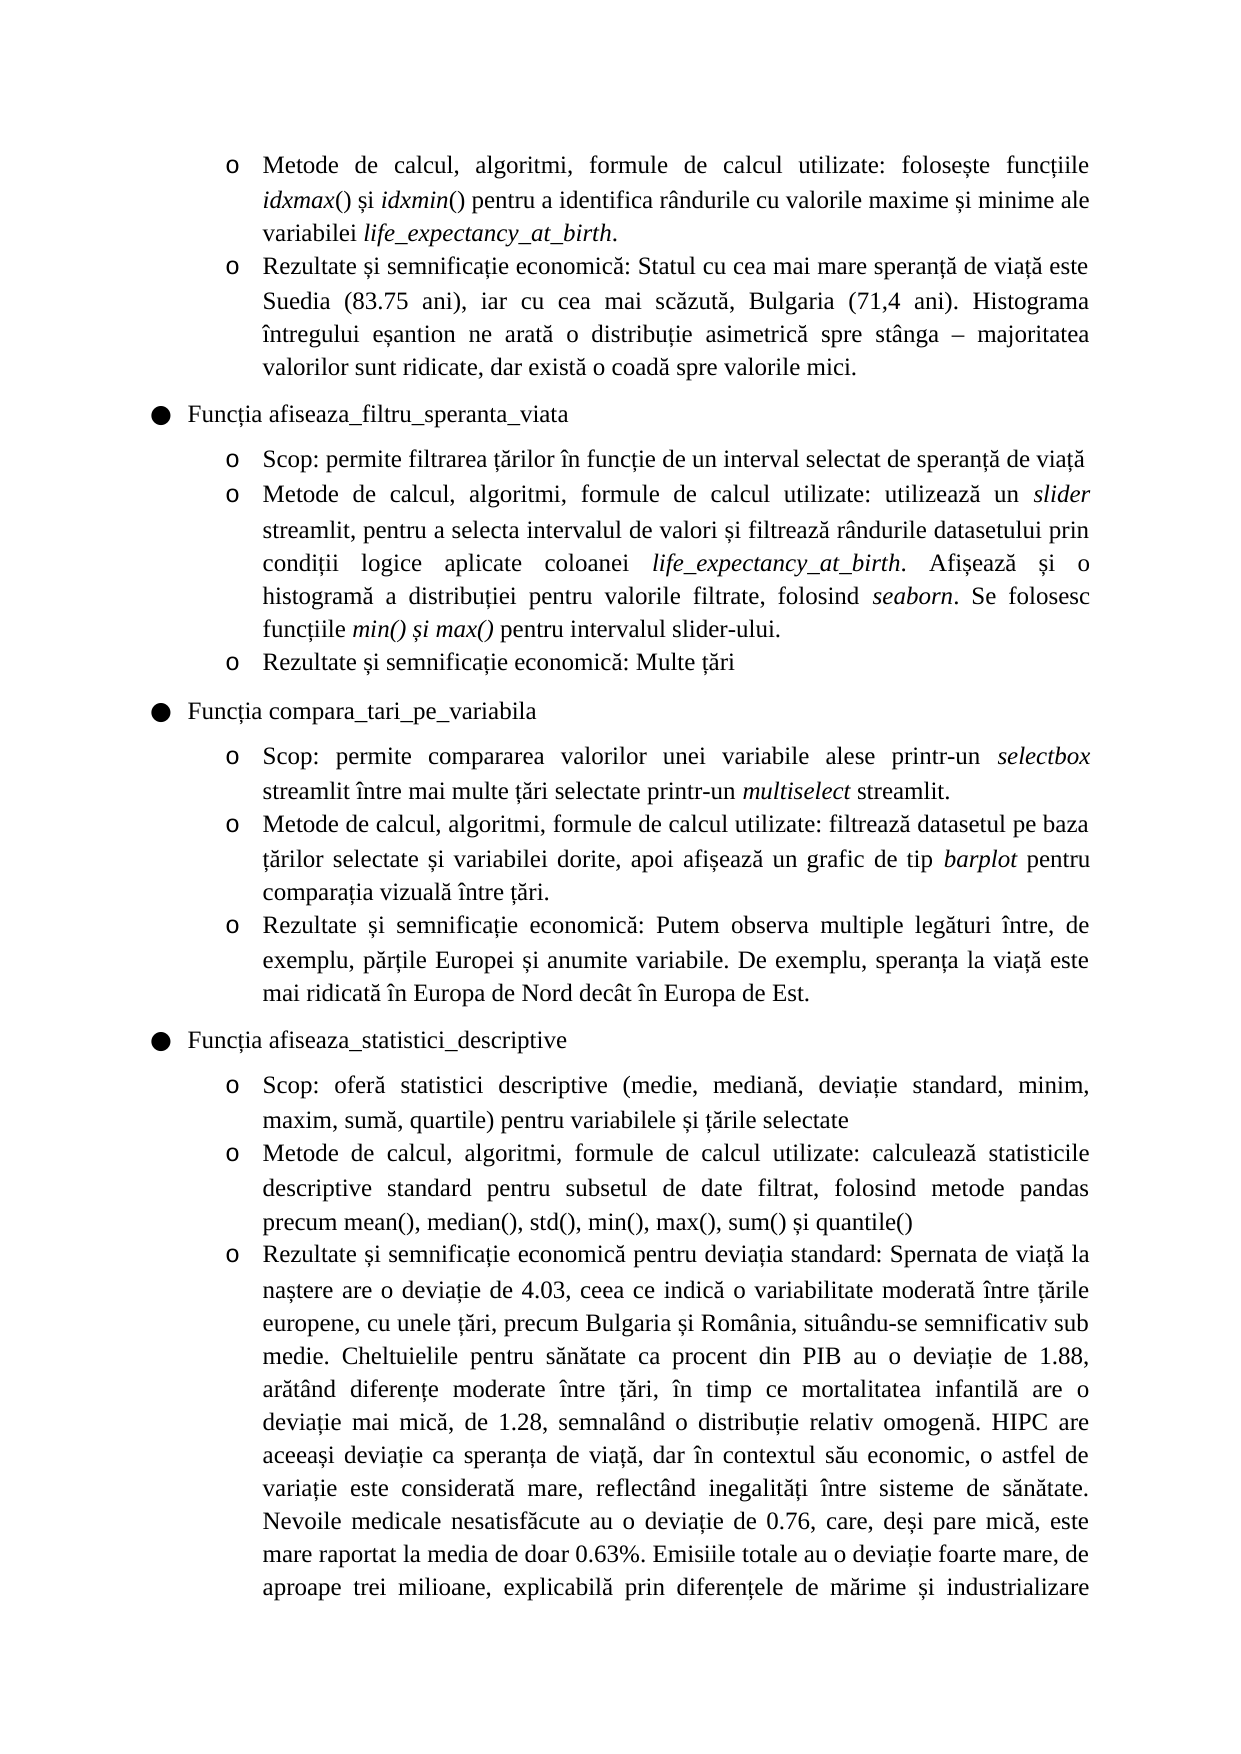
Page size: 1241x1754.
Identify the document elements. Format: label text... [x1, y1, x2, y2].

list Metode de calcul, algoritmi, formule de calcul utilizate: calculează statisticile descriptive standard pentru subsetul de date filtrat, folosind metode pandas precum mean(), median(), std(), min(), max(), sum() și quantile() [225, 1138, 1090, 1235]
list Scop: oferă statistici descriptive (medie, mediană, deviație standard, minim, maxim, sumă, quartile) pentru variabilele și țările selectate [225, 1070, 1090, 1134]
list Rezultate și semnificație economică: Multe țări [225, 647, 1090, 678]
list Metode de calcul, algoritmi, formule de calcul utilizate: folosește funcțiile idxmax() și idxmin() pentru a identifica rândurile cu valorile maxime și minime ale variabilei life_expectancy_at_birth. [225, 150, 1090, 247]
list Funcția afiseaza_statistici_descriptive [150, 1011, 1090, 1063]
list Scop: permite compararea valorilor unei variabile alese printr-un selectbox streamlit între mai multe țări selectate printr-un multiselect streamlit. [225, 741, 1090, 805]
list Funcția compara_tari_pe_variabila [150, 682, 1090, 733]
list Rezultate și semnificație economică: Statul cu cea mai mare speranță de viață este Suedia (83.75 ani), iar cu cea mai scăzută, Bulgaria (71,4 ani). Histograma întregului eșantion ne arată o distribuție asimetrică spre stânga – majoritatea valorilor sunt ridicate, dar există o coadă spre valorile mici. [225, 251, 1090, 381]
list Scop: permite filtrarea țărilor în funcție de un interval selectat de speranță de viață [225, 444, 1090, 475]
list Metode de calcul, algoritmi, formule de calcul utilizate: utilizează un slider streamlit, pentru a selecta intervalul de valori și filtrează rândurile datasetului prin condiții logice aplicate coloanei life_expectancy_at_birth. Afișează și o histogramă a distribuției pentru valorile filtrate, folosind seaborn. Se folosesc funcțiile min() și max() pentru intervalul slider-ului. [225, 479, 1090, 642]
list Funcția afiseaza_filtru_speranta_viata [150, 385, 1090, 437]
list Rezultate și semnificație economică: Putem observa multiple legături între, de exemplu, părțile Europei și anumite variabile. De exemplu, speranța la viață este mai ridicată în Europa de Nord decât în Europa de Est. [225, 910, 1090, 1007]
list Metode de calcul, algoritmi, formule de calcul utilizate: filtrează datasetul pe baza țărilor selectate și variabilei dorite, apoi afișează un grafic de tip barplot pentru comparația vizuală între țări. [225, 809, 1090, 906]
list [225, 1239, 1090, 1601]
